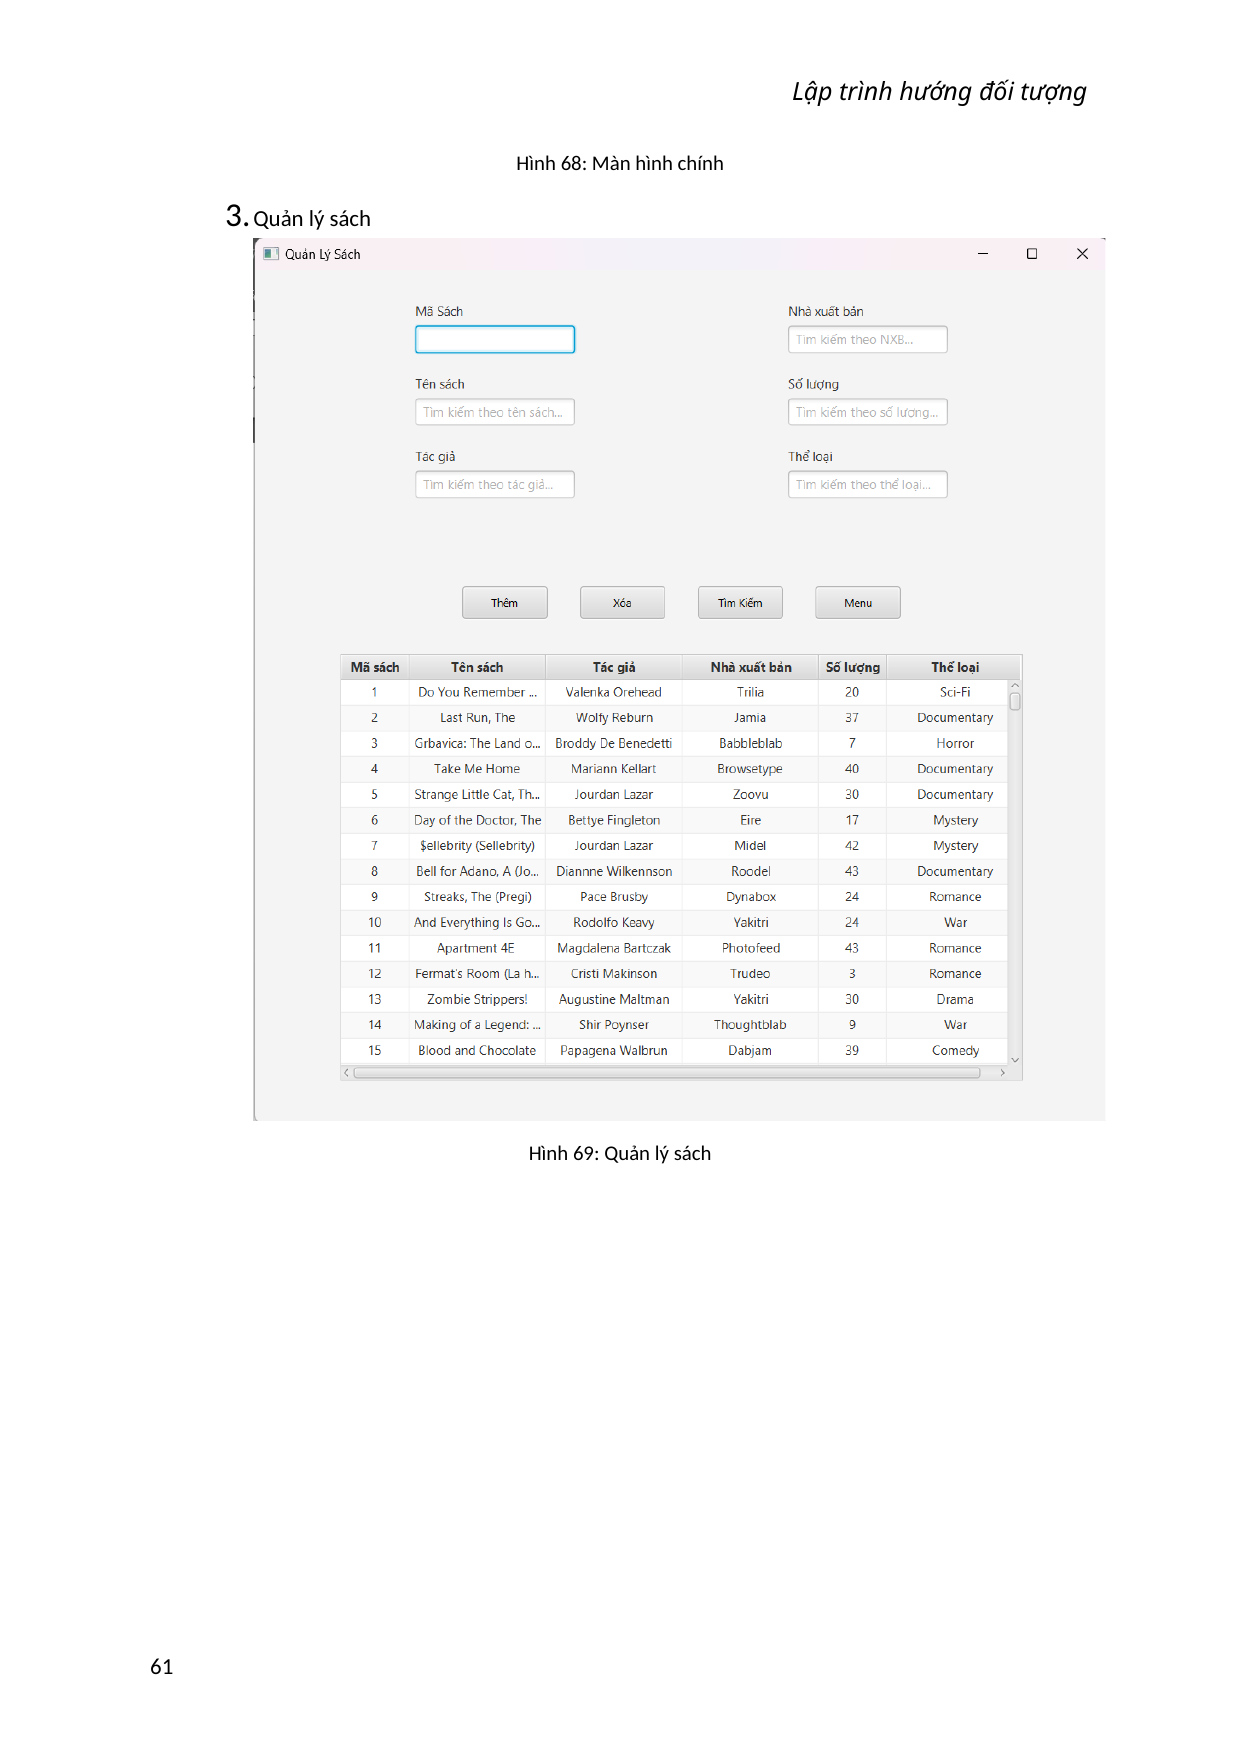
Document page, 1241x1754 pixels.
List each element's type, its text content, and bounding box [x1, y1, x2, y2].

text Hình 69: Quản lý sách [150, 1140, 1090, 1165]
text Hình 68: Màn hình chính [150, 150, 1090, 175]
list Quản lý sách [225, 194, 1090, 235]
picture [253, 238, 1106, 1121]
